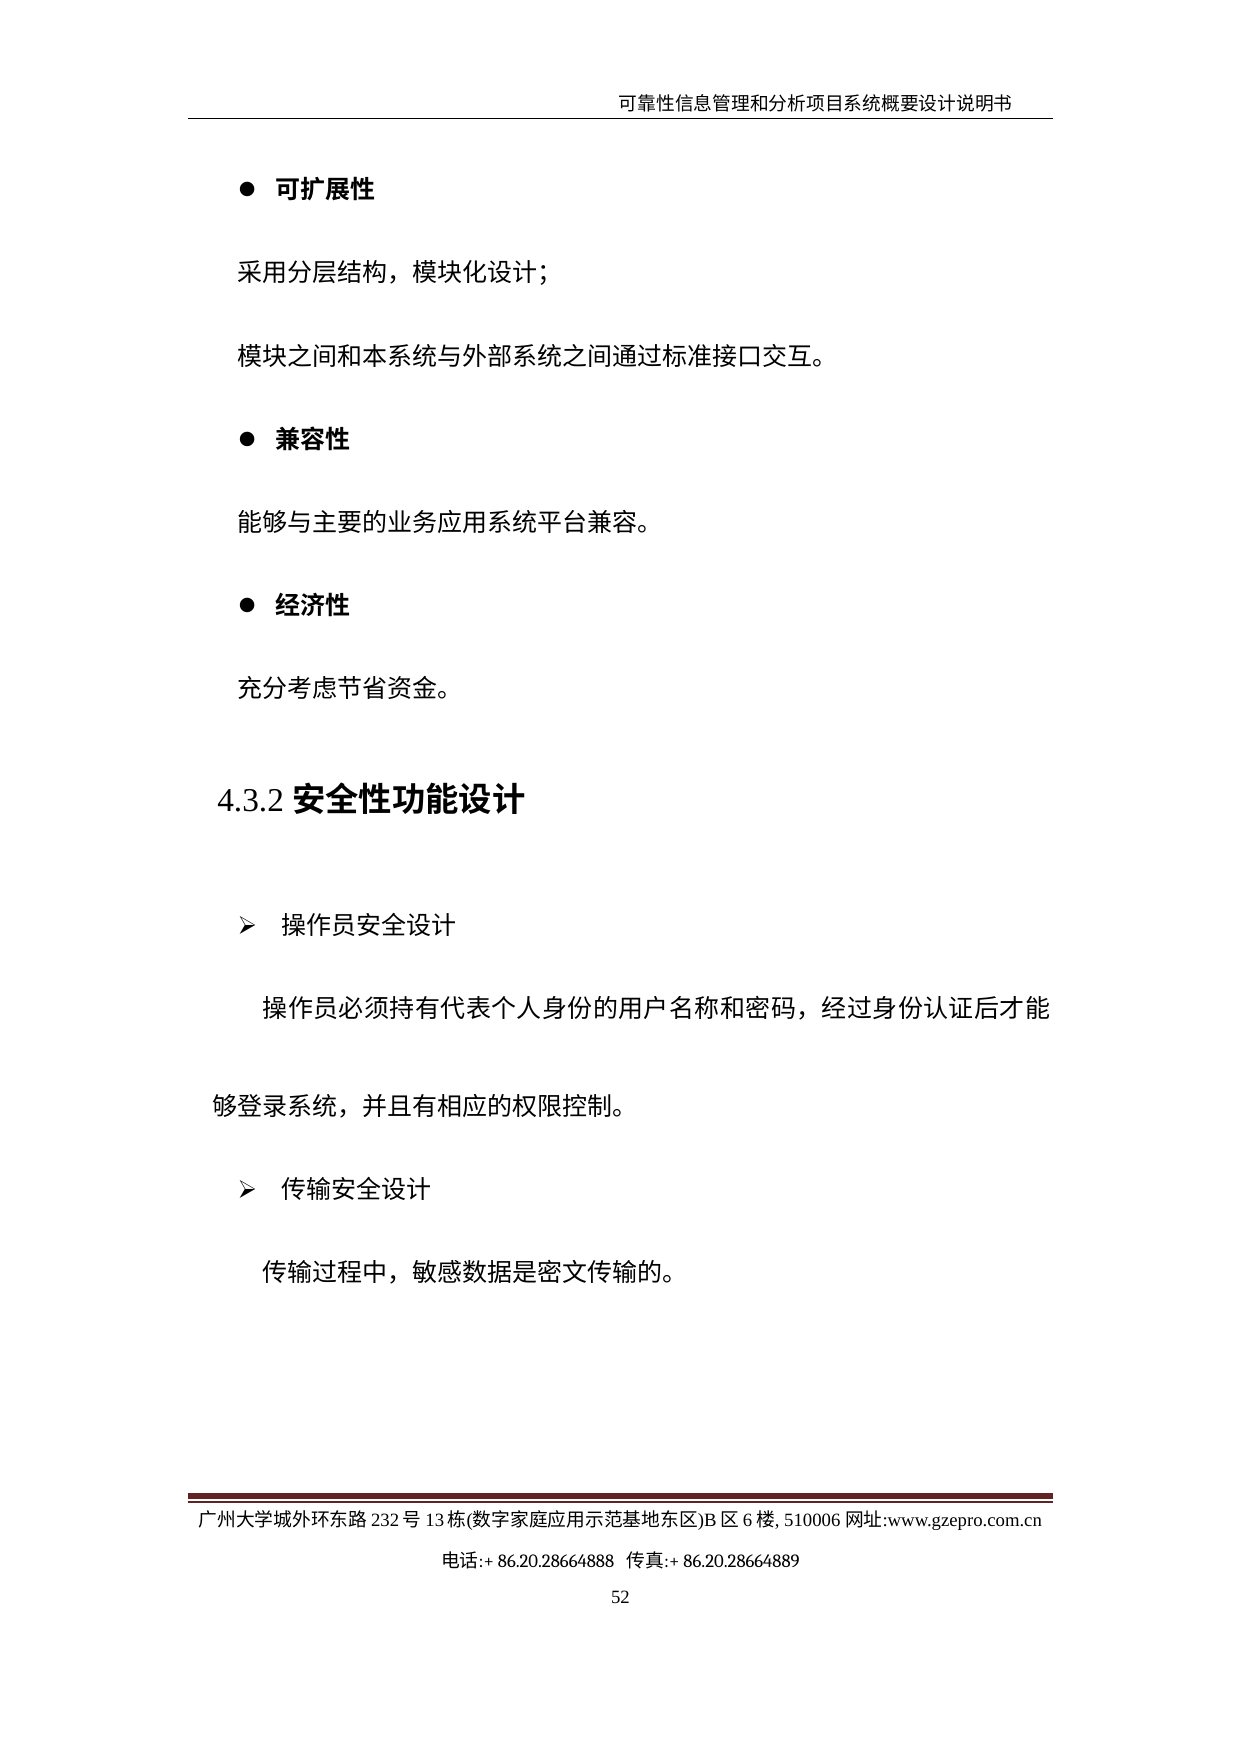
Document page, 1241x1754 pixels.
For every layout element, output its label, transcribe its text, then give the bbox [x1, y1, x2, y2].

list 可扩展性 [187, 155, 1053, 220]
text 操作员必须持有代表个人身份的用户名称和密码，经过身份认证后才能够登录系统，并且有相应的权限控制。 [212, 974, 1053, 1137]
list 操作员安全设计 [237, 891, 1053, 956]
list 经济性 [187, 571, 1053, 636]
list 传输安全设计 [237, 1155, 1053, 1220]
text 模块之间和本系统与外部系统之间通过标准接口交互。 [187, 322, 1053, 387]
text 采用分层结构，模块化设计； [187, 238, 1053, 303]
list 兼容性 [187, 405, 1053, 470]
text 能够与主要的业务应用系统平台兼容。 [187, 488, 1053, 553]
text 充分考虑节省资金。 [187, 654, 1053, 719]
text 传输过程中，敏感数据是密文传输的。 [212, 1238, 1053, 1303]
subtitle 安全性功能设计 [217, 764, 1053, 829]
